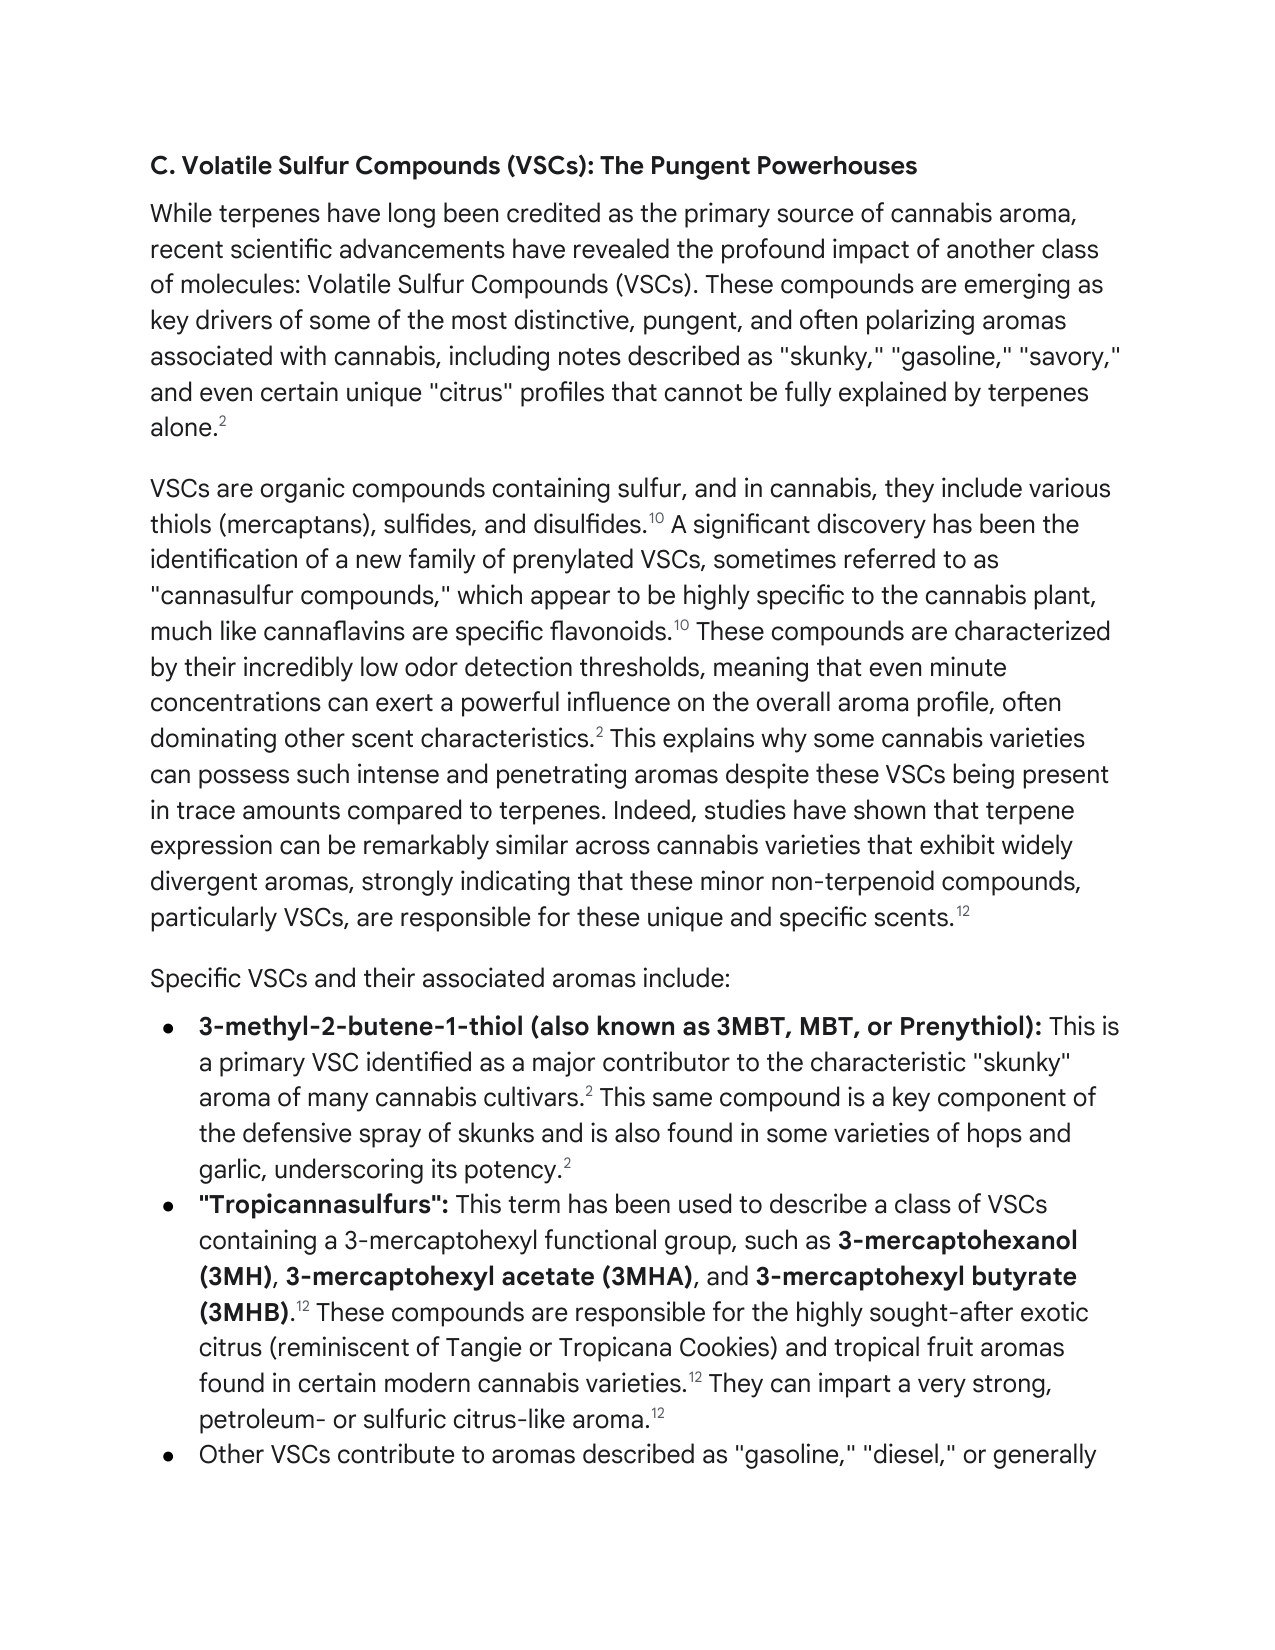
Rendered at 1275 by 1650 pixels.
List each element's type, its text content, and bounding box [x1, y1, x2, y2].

text VSCs are organic compounds containing sulfur, and in cannabis, they include various thiols (mercaptans), sulfides, and disulfides.10 A significant discovery has been the identification of a new family of prenylated VSCs, sometimes referred to as "cannasulfur compounds," which appear to be highly specific to the cannabis plant, much like cannaflavins are specific flavonoids.10 These compounds are characterized by their incredibly low odor detection thresholds, meaning that even minute concentrations can exert a powerful influence on the overall aroma profile, often dominating other scent characteristics.2 This explains why some cannabis varieties can possess such intense and penetrating aromas despite these VSCs being present in trace amounts compared to terpenes. Indeed, studies have shown that terpene expression can be remarkably similar across cannabis varieties that exhibit widely divergent aromas, strongly indicating that these minor non-terpenoid compounds, particularly VSCs, are responsible for these unique and specific scents.12 [150, 473, 1125, 933]
list 3-methyl-2-butene-1-thiol (also known as 3MBT, MBT, or Prenythiol): This is a primary VSC identified as a major contributor to the characteristic "skunky" aroma of many cannabis cultivars.2 This same compound is a key component of the defensive spray of skunks and is also found in some varieties of hops and garlic, underscoring its potency.2 [161, 1011, 1125, 1185]
list "Tropicannasulfurs": This term has been used to describe a class of VSCs containing a 3-mercaptohexyl functional group, such as 3-mercaptohexanol (3MH), 3-mercaptohexyl acetate (3MHA), and 3-mercaptohexyl butyrate (3MHB).12 These compounds are responsible for the highly sought-after exotic citrus (reminiscent of Tangie or Tropicana Cookies) and tropical fruit aromas found in certain modern cannabis varieties.12 They can impart a very strong, petroleum- or sulfuric citrus-like aroma.12 [161, 1190, 1125, 1435]
text While terpenes have long been credited as the primary source of cannabis aroma, recent scientific advancements have revealed the profound impact of another class of molecules: Volatile Sulfur Compounds (VSCs). These compounds are emerging as key drivers of some of the most distinctive, pungent, and often polarizing aromas associated with cannabis, including notes described as "skunky," "gasoline," "savory," and even certain unique "citrus" profiles that cannot be fully explained by terpenes alone.2 [150, 198, 1125, 444]
subtitle C. Volatile Sulfur Compounds (VSCs): The Pungent Powerhouses [150, 150, 1125, 181]
text Specific VSCs and their associated aromas include: [150, 963, 1125, 994]
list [161, 1440, 1125, 1471]
